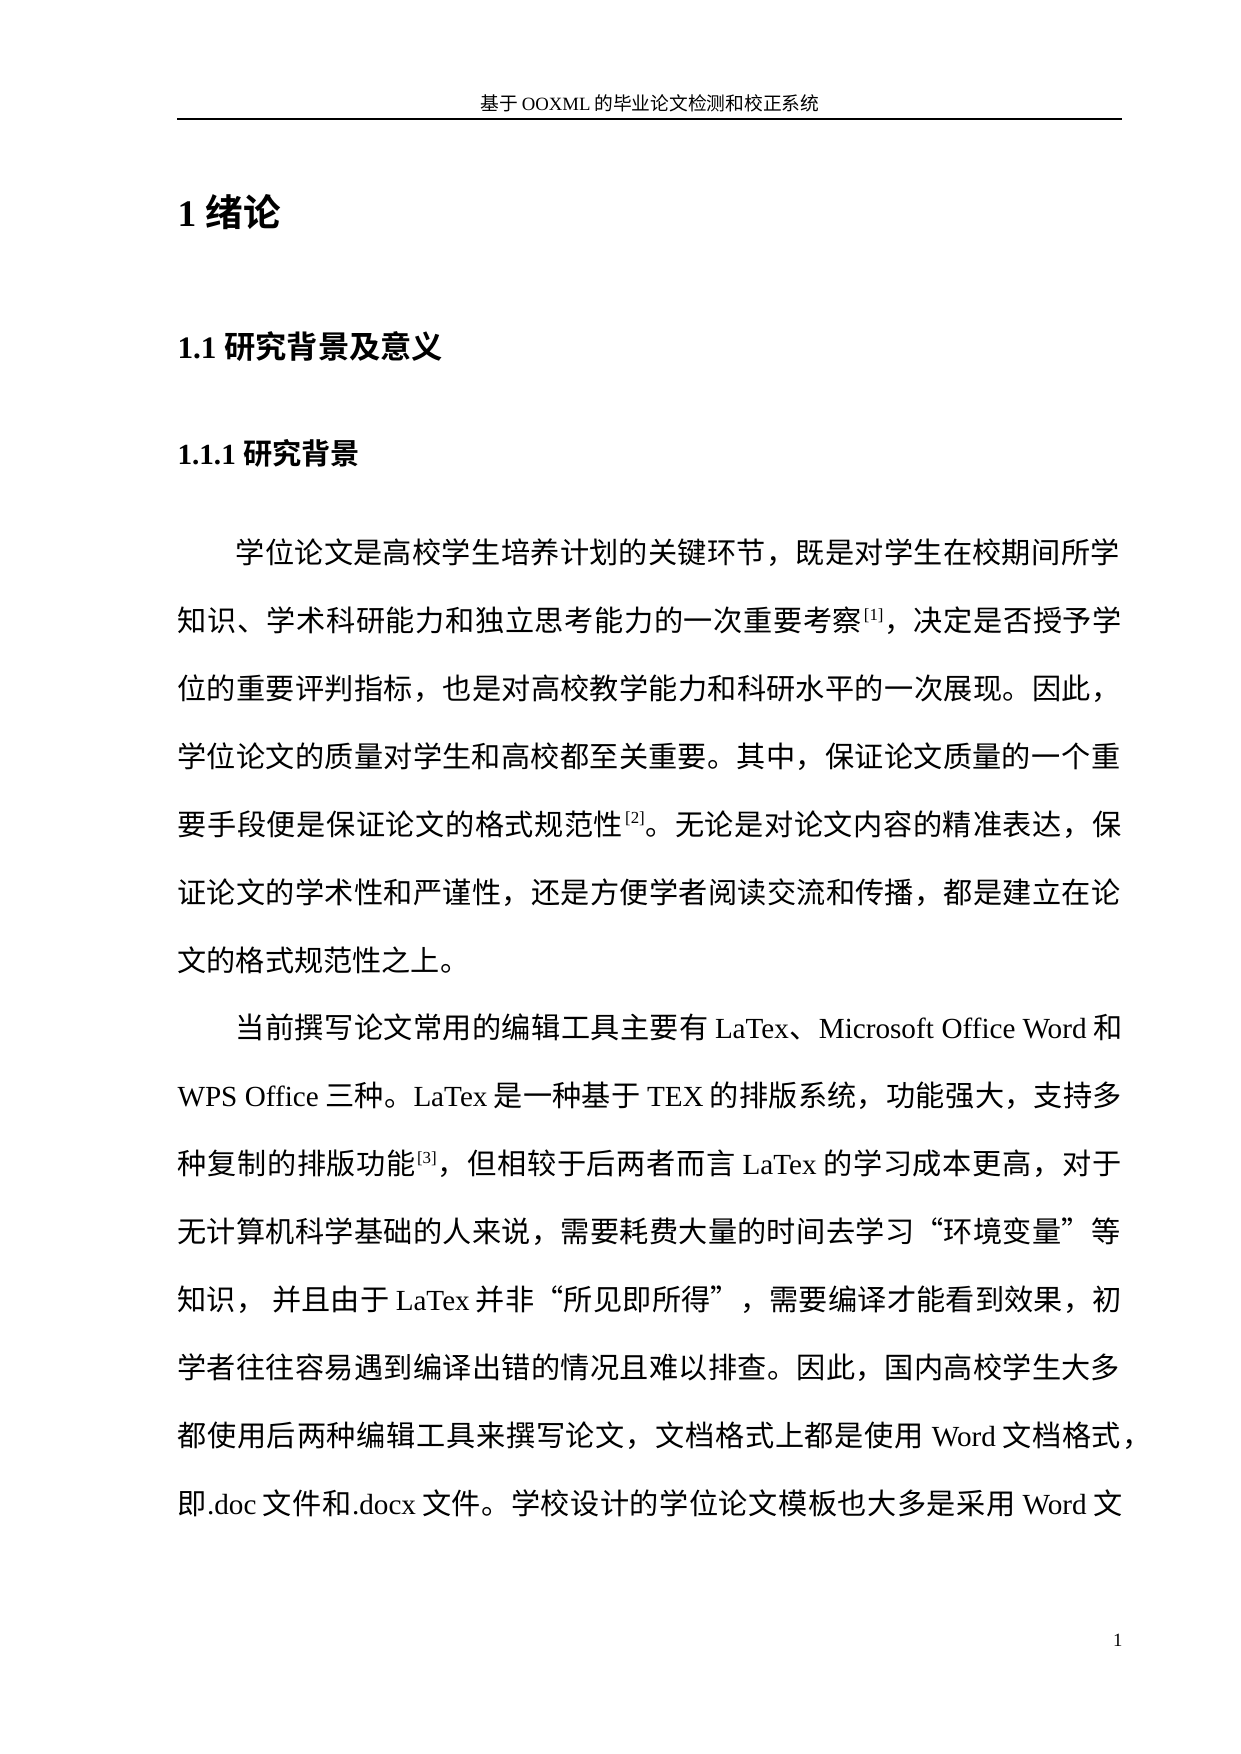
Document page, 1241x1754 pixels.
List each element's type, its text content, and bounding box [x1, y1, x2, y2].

subtitle 绪论 [177, 176, 1122, 244]
subtitle 研究背景及意义 [177, 311, 1122, 379]
text 学位论文是高校学生培养计划的关键环节，既是对学生在校期间所学知识、学术科研能力和独立思考能力的一次重要考察[1]，决定是否授予学位的重要评判指标，也是对高校教学能力和科研水平的一次展现。因此，学位论文的质量对学生和高校都至关重要。其中，保证论文质量的一个重要手段便是保证论文的格式规范性[2]。无论是对论文内容的精准表达，保证论文的学术性和严谨性，还是方便学者阅读交流和传播，都是建立在论文的格式规范性之上。 [177, 517, 1122, 992]
subtitle 研究背景 [177, 418, 1122, 486]
